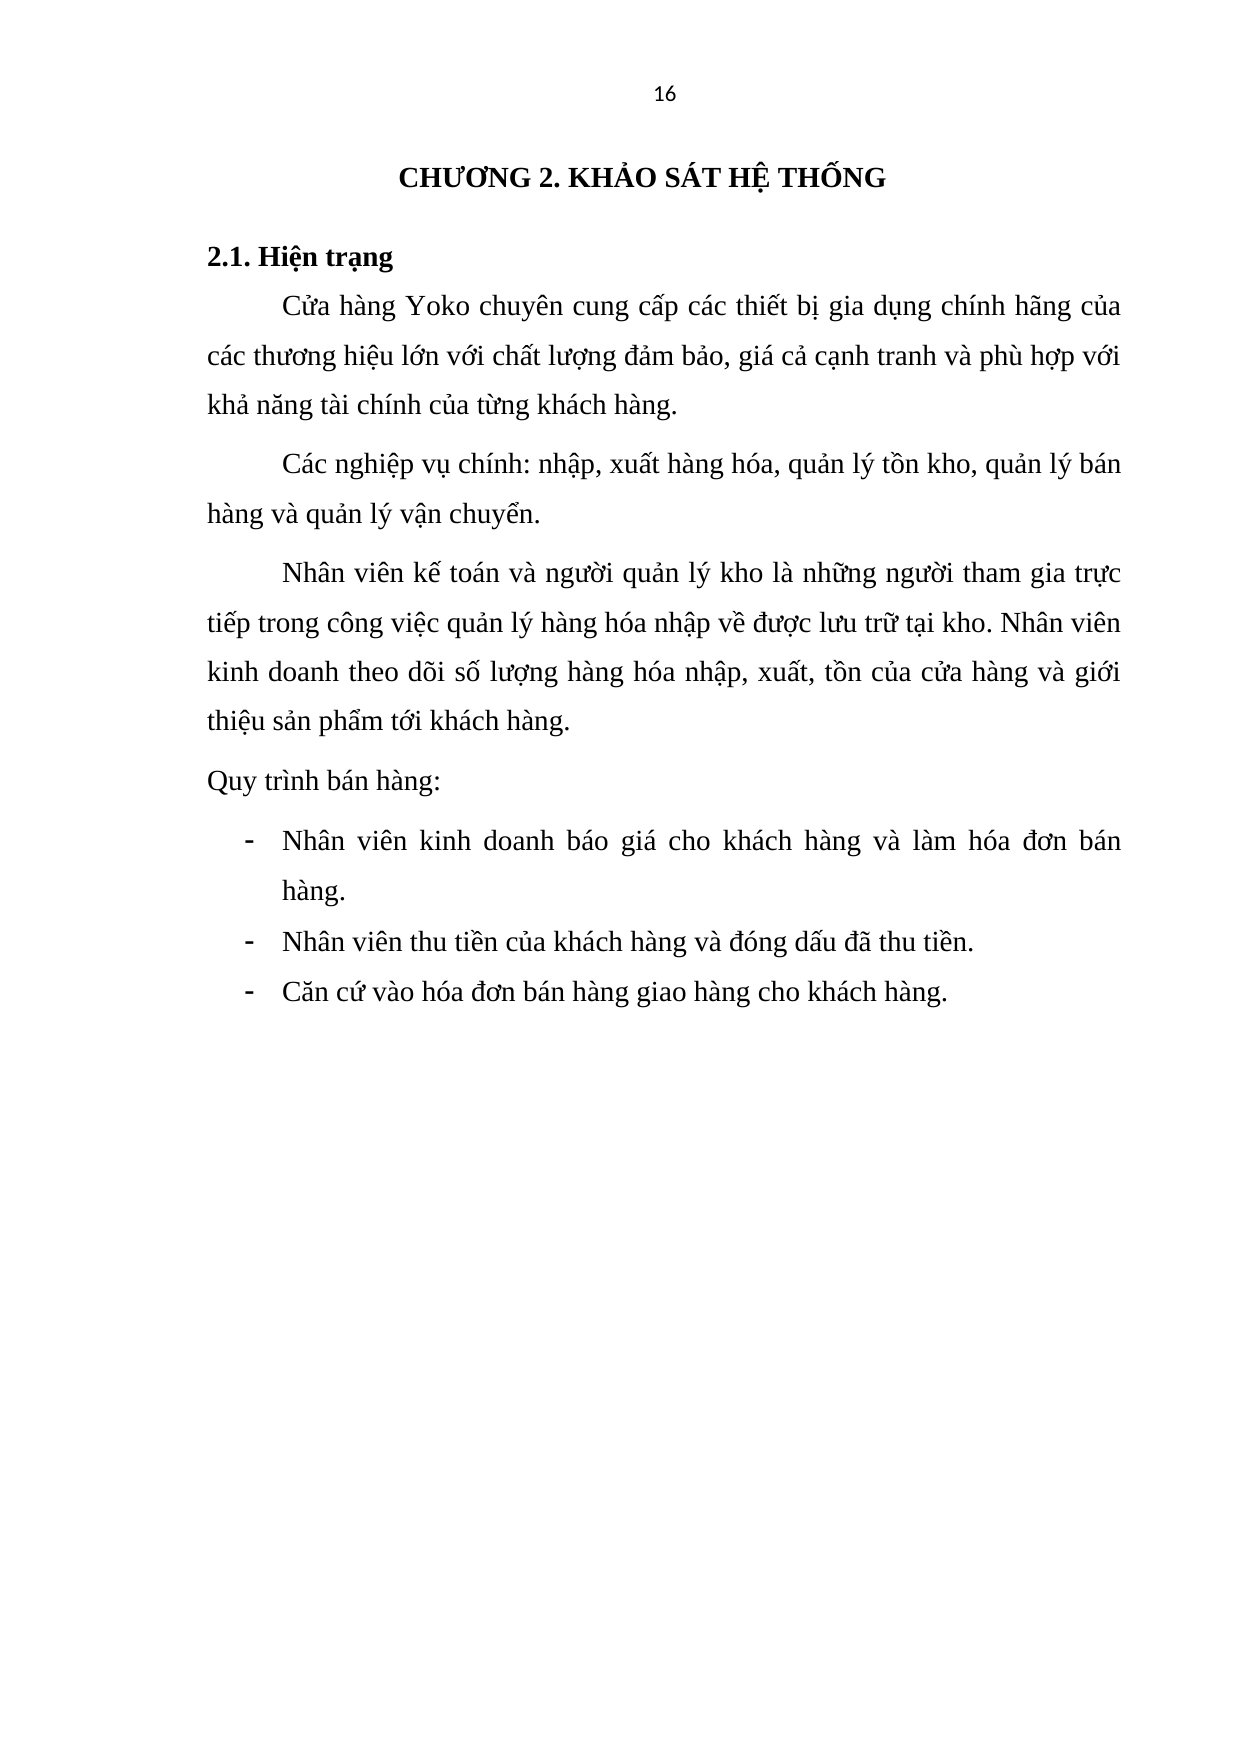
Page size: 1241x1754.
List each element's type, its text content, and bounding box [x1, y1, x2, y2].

subtitle 2.1. Hiện trạng [207, 239, 1065, 273]
text Cửa hàng Yoko chuyên cung cấp các thiết bị gia dụng chính hãng của các thương hiệu lớn với chất lượng đảm bảo, giá cả cạnh tranh và phù hợp với khả năng tài chính của từng khách hàng. [207, 288, 1122, 421]
text Quy trình bán hàng: [207, 763, 1122, 797]
list Nhân viên thu tiền của khách hàng và đóng dấu đã thu tiền. [244, 924, 1122, 957]
list Căn cứ vào hóa đơn bán hàng giao hàng cho khách hàng. [244, 974, 1122, 1008]
subtitle CHƯƠNG 2. KHẢO SÁT HỆ THỐNG [248, 160, 1036, 194]
text Nhân viên kế toán và người quản lý kho là những người tham gia trực tiếp trong công việc quản lý hàng hóa nhập về được lưu trữ tại kho. Nhân viên kinh doanh theo dõi số lượng hàng hóa nhập, xuất, tồn của cửa hàng và giới thiệu sản phẩm tới khách hàng. [207, 556, 1122, 737]
text Các nghiệp vụ chính: nhập, xuất hàng hóa, quản lý tồn kho, quản lý bán hàng và quản lý vận chuyển. [207, 447, 1122, 529]
list Nhân viên kinh doanh báo giá cho khách hàng và làm hóa đơn bán hàng. [244, 823, 1122, 907]
